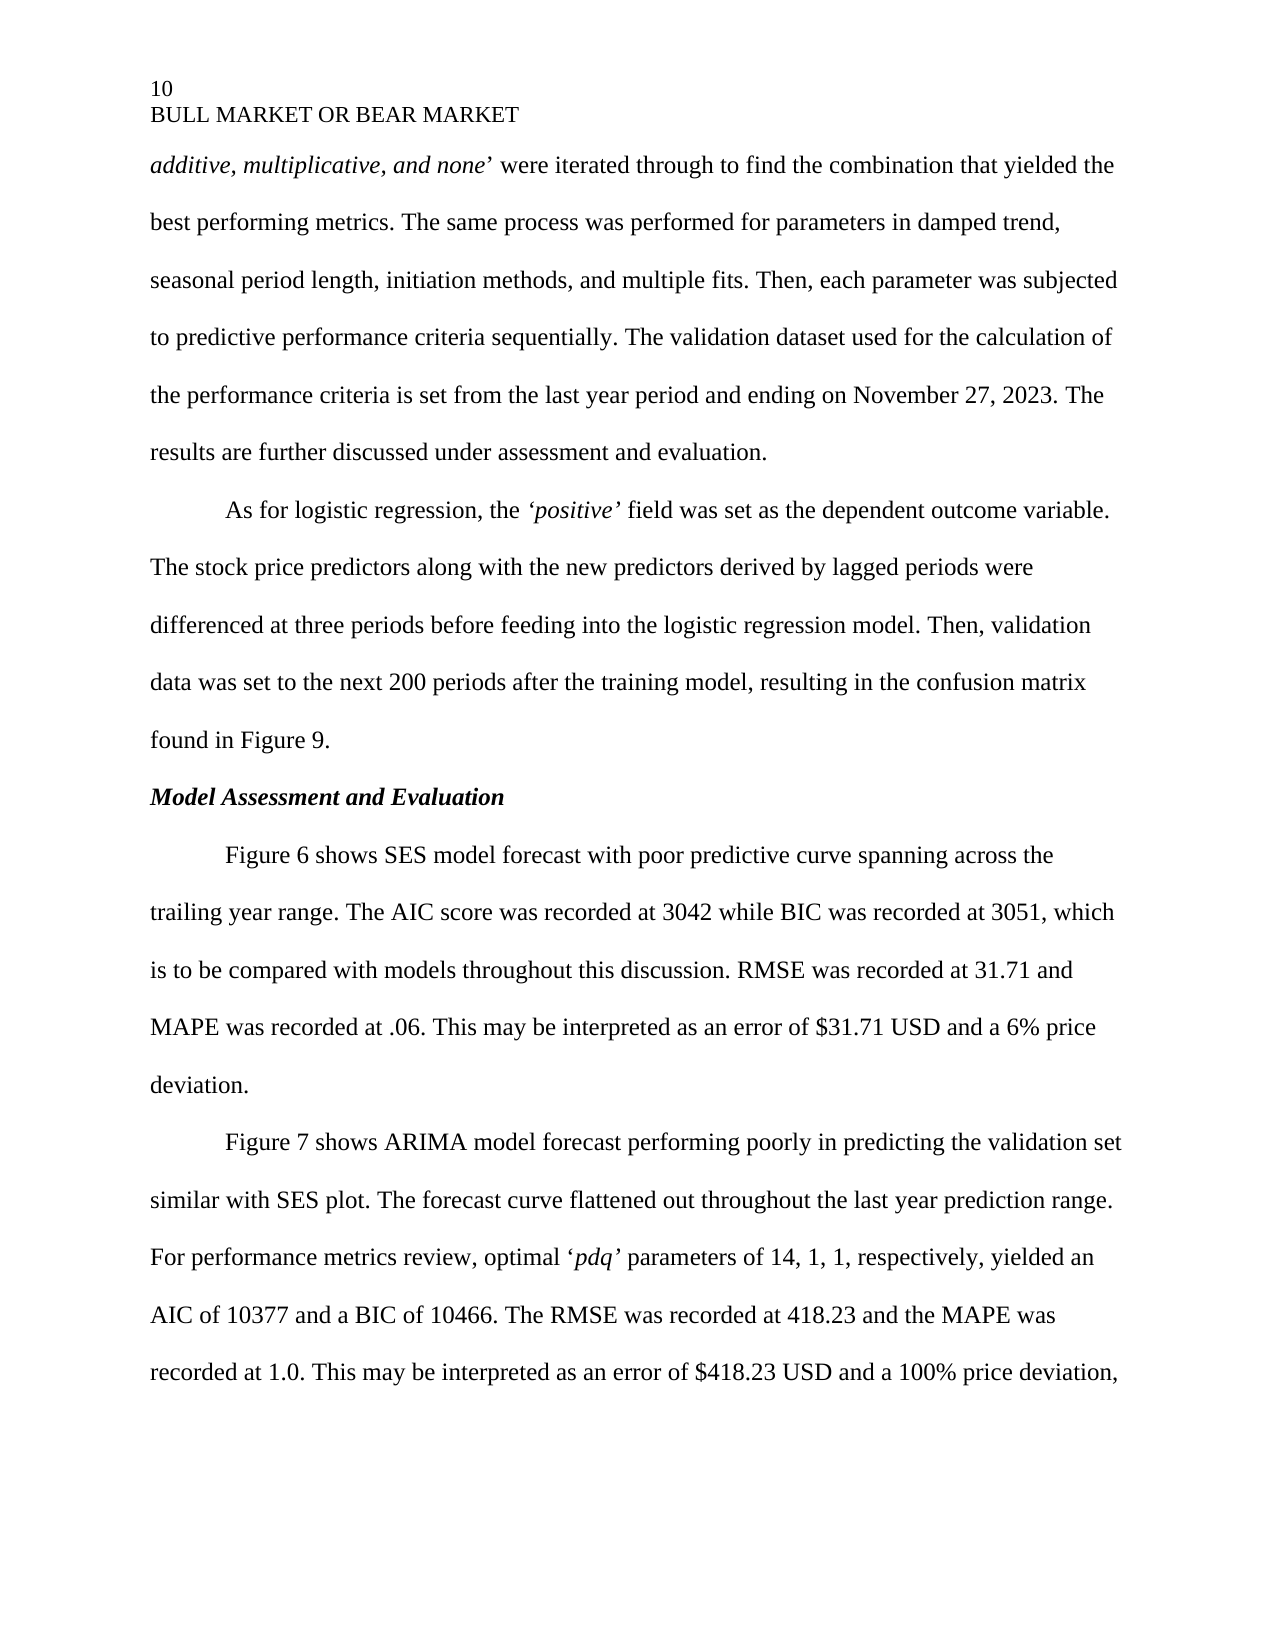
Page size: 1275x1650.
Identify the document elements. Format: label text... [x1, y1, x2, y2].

text As for logistic regression, the ‘positive’ field was set as the dependent outcome variable. The stock price predictors along with the new predictors derived by lagged periods were differenced at three periods before feeding into the logistic regression model. Then, validation data was set to the next 200 periods after the training model, resulting in the confusion matrix found in Figure 9. [150, 495, 1125, 754]
text Figure 6 shows SES model forecast with poor predictive curve spanning across the trailing year range. The AIC score was recorded at 3042 while BIC was recorded at 3051, which is to be compared with models throughout this discussion. RMSE was recorded at 31.71 and MAPE was recorded at .06. This may be interpreted as an error of $31.71 USD and a 6% price deviation. [150, 840, 1125, 1099]
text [150, 1127, 1125, 1386]
text Model Assessment and Evaluation [150, 782, 1125, 811]
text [150, 150, 1125, 466]
